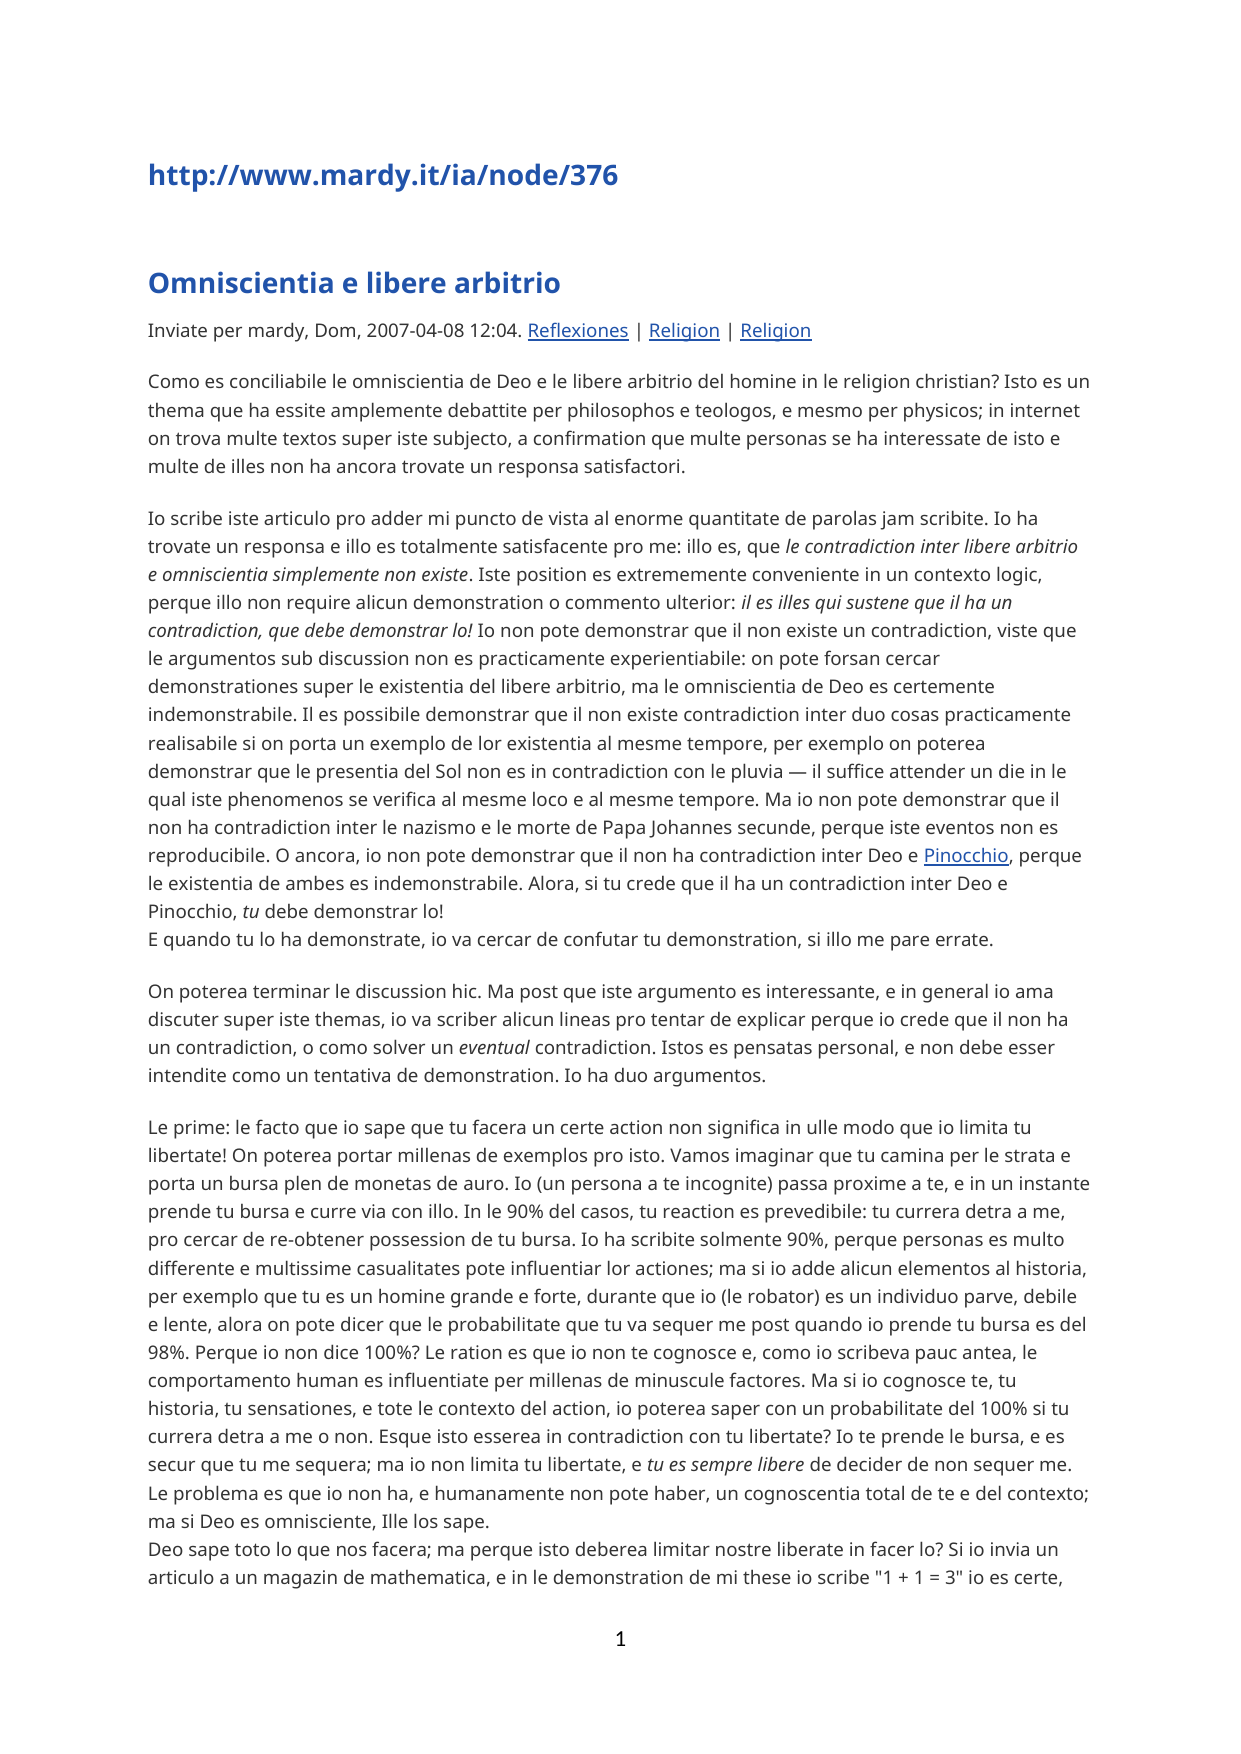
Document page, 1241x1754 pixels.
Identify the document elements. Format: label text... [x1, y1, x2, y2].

text Omniscientia e libere arbitrio [148, 263, 1093, 302]
text http://www.mardy.it/ia/node/376 [148, 155, 1093, 194]
text On poterea terminar le discussion hic. Ma post que iste argumento es interessante, e in general io ama discuter super iste themas, io va scriber alicun lineas pro tentar de explicar perque io crede que il non ha un contradiction, o como solver un eventual contradiction. Istos es pensatas personal, e non debe esser intendite como un tentativa de demonstration. Io ha duo argumentos. [148, 976, 1093, 1088]
text Inviate per mardy, Dom, 2007-04-08 12:04. Reflexiones | Religion | Religion [148, 317, 1093, 343]
text Como es conciliabile le omniscientia de Deo e le libere arbitrio del homine in le religion christian? Isto es un thema que ha essite amplemente debattite per philosophos e teologos, e mesmo per physicos; in internet on trova multe textos super iste subjecto, a confirmation que multe personas se ha interessate de isto e multe de illes non ha ancora trovate un responsa satisfactori. [148, 366, 1093, 479]
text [148, 1112, 1093, 1590]
text Io scribe iste articulo pro adder mi puncto de vista al enorme quantitate de parolas jam scribite. Io ha trovate un responsa e illo es totalmente satisfacente pro me: illo es, que le contradiction inter libere arbitrio e omniscientia simplemente non existe. Iste position es extrememente conveniente in un contexto logic, perque illo non require alicun demonstration o commento ulterior: il es illes qui sustene que il ha un contradiction, que debe demonstrar lo! Io non pote demonstrar que il non existe un contradiction, viste que le argumentos sub discussion non es practicamente experientiabile: on pote forsan cercar demonstrationes super le existentia del libere arbitrio, ma le omniscientia de Deo es certemente indemonstrabile. Il es possibile demonstrar que il non existe contradiction inter duo cosas practicamente realisabile si on porta un exemplo de lor existentia al mesme tempore, per exemplo on poterea demonstrar que le presentia del Sol non es in contradiction con le pluvia — il suffice attender un die in le qual iste phenomenos se verifica al mesme loco e al mesme tempore. Ma io non pote demonstrar que il non ha contradiction inter le nazismo e le morte de Papa Johannes secunde, perque iste eventos non es reproducibile. O ancora, io non pote demonstrar que il non ha contradiction inter Deo e Pinocchio, perque le existentia de ambes es indemonstrabile. Alora, si tu crede que il ha un contradiction inter Deo e Pinocchio, tu debe demonstrar lo! E quando tu lo ha demonstrate, io va cercar de confutar tu demonstration, si illo me pare errate. [148, 502, 1093, 952]
